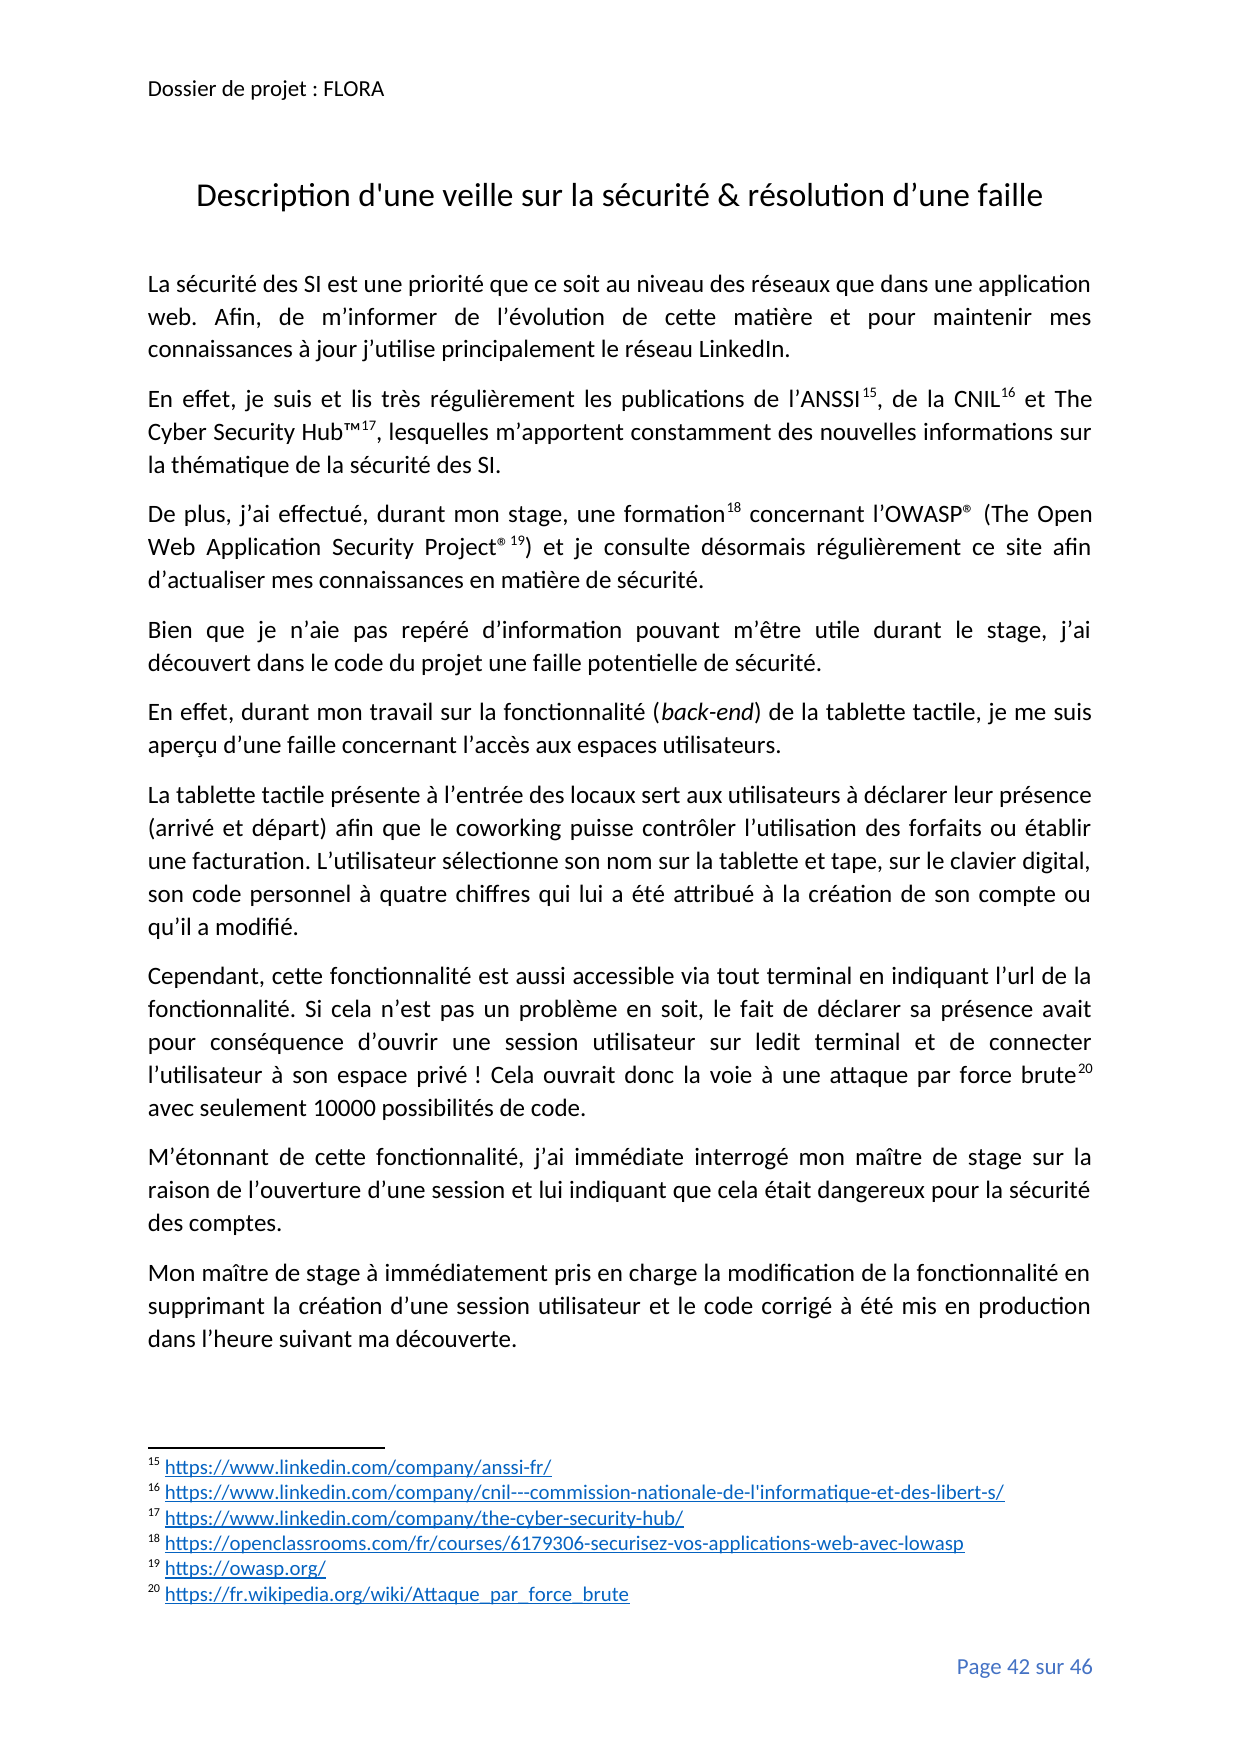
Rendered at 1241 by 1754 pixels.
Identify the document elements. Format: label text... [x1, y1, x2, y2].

text Bien que je n’aie pas repéré d’information pouvant m’être utile durant le stage, j’ai découvert dans le code du projet une faille potentielle de sécurité. [148, 614, 1093, 677]
text De plus, j’ai effectué, durant mon stage, une formation concernant l’OWASP® (The Open Web Application Security Project®) et je consulte désormais régulièrement ce site afin d’actualiser mes connaissances en matière de sécurité. [148, 498, 1093, 595]
text M’étonnant de cette fonctionnalité, j’ai immédiate interrogé mon maître de stage sur la raison de l’ouverture d’une session et lui indiquant que cela était dangereux pour la sécurité des comptes. [148, 1141, 1093, 1238]
text La sécurité des SI est une priorité que ce soit au niveau des réseaux que dans une application web. Afin, de m’informer de l’évolution de cette matière et pour maintenir mes connaissances à jour j’utilise principalement le réseau LinkedIn. [148, 268, 1093, 364]
text En effet, durant mon travail sur la fonctionnalité (back-end) de la tablette tactile, je me suis aperçu d’une faille concernant l’accès aux espaces utilisateurs. [148, 696, 1093, 760]
text La tablette tactile présente à l’entrée des locaux sert aux utilisateurs à déclarer leur présence (arrivé et départ) afin que le coworking puisse contrôler l’utilisation des forfaits ou établir une facturation. L’utilisateur sélectionne son nom sur la tablette et tape, sur le clavier digital, son code personnel à quatre chiffres qui lui a été attribué à la création de son compte ou qu’il a modifié. [148, 779, 1093, 941]
subtitle Description d'une veille sur la sécurité & résolution d’une faille [148, 174, 1093, 215]
text Mon maître de stage à immédiatement pris en charge la modification de la fonctionnalité en supprimant la création d’une session utilisateur et le code corrigé à été mis en production dans l’heure suivant ma découverte. [148, 1257, 1093, 1353]
text Cependant, cette fonctionnalité est aussi accessible via tout terminal en indiquant l’url de la fonctionnalité. Si cela n’est pas un problème en soit, le fait de déclarer sa présence avait pour conséquence d’ouvrir une session utilisateur sur ledit terminal et de connecter l’utilisateur à son espace privé ! Cela ouvrait donc la voie à une attaque par force brute avec seulement 10000 possibilités de code. [148, 960, 1093, 1122]
text En effet, je suis et lis très régulièrement les publications de l’ANSSI, de la CNIL et The Cyber Security Hub™, lesquelles m’apportent constamment des nouvelles informations sur la thématique de la sécurité des SI. [148, 383, 1093, 479]
